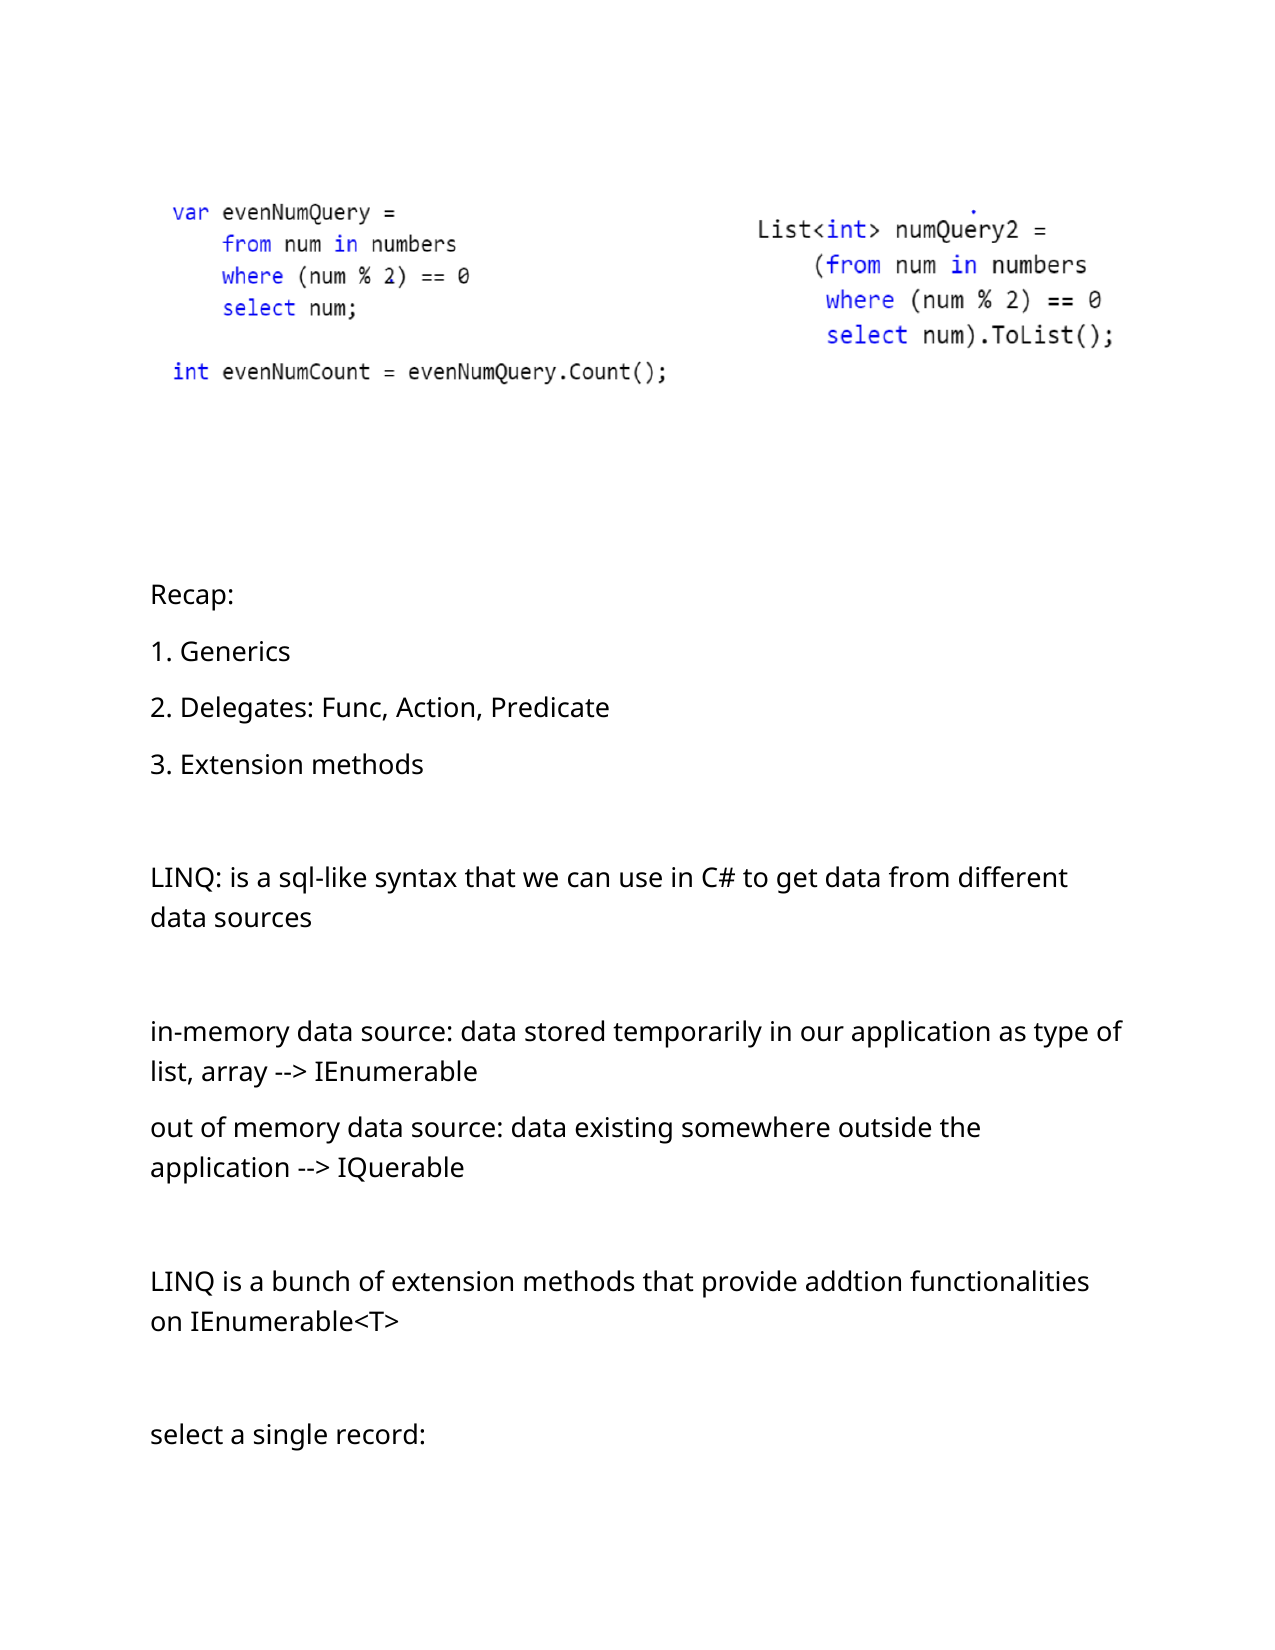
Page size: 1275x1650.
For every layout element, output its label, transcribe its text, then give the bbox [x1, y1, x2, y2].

picture [150, 192, 1125, 389]
text 2. Delegates: Func, Action, Predicate [150, 686, 1125, 726]
text 3. Extension methods [150, 742, 1125, 782]
text LINQ is a bunch of extension methods that provide addtion functionalities on IEnumerable<T> [150, 1259, 1125, 1339]
text LINQ: is a sql-like syntax that we can use in C# to get data from different data sources [150, 856, 1125, 936]
text Recap: [150, 572, 1125, 612]
text select a single record: [150, 1412, 1125, 1452]
text out of memory data source: data existing somewhere outside the application --> IQuerable [150, 1106, 1125, 1186]
text in-memory data source: data stored temporarily in our application as type of list, array --> IEnumerable [150, 1009, 1125, 1089]
text 1. Generics [150, 629, 1125, 669]
